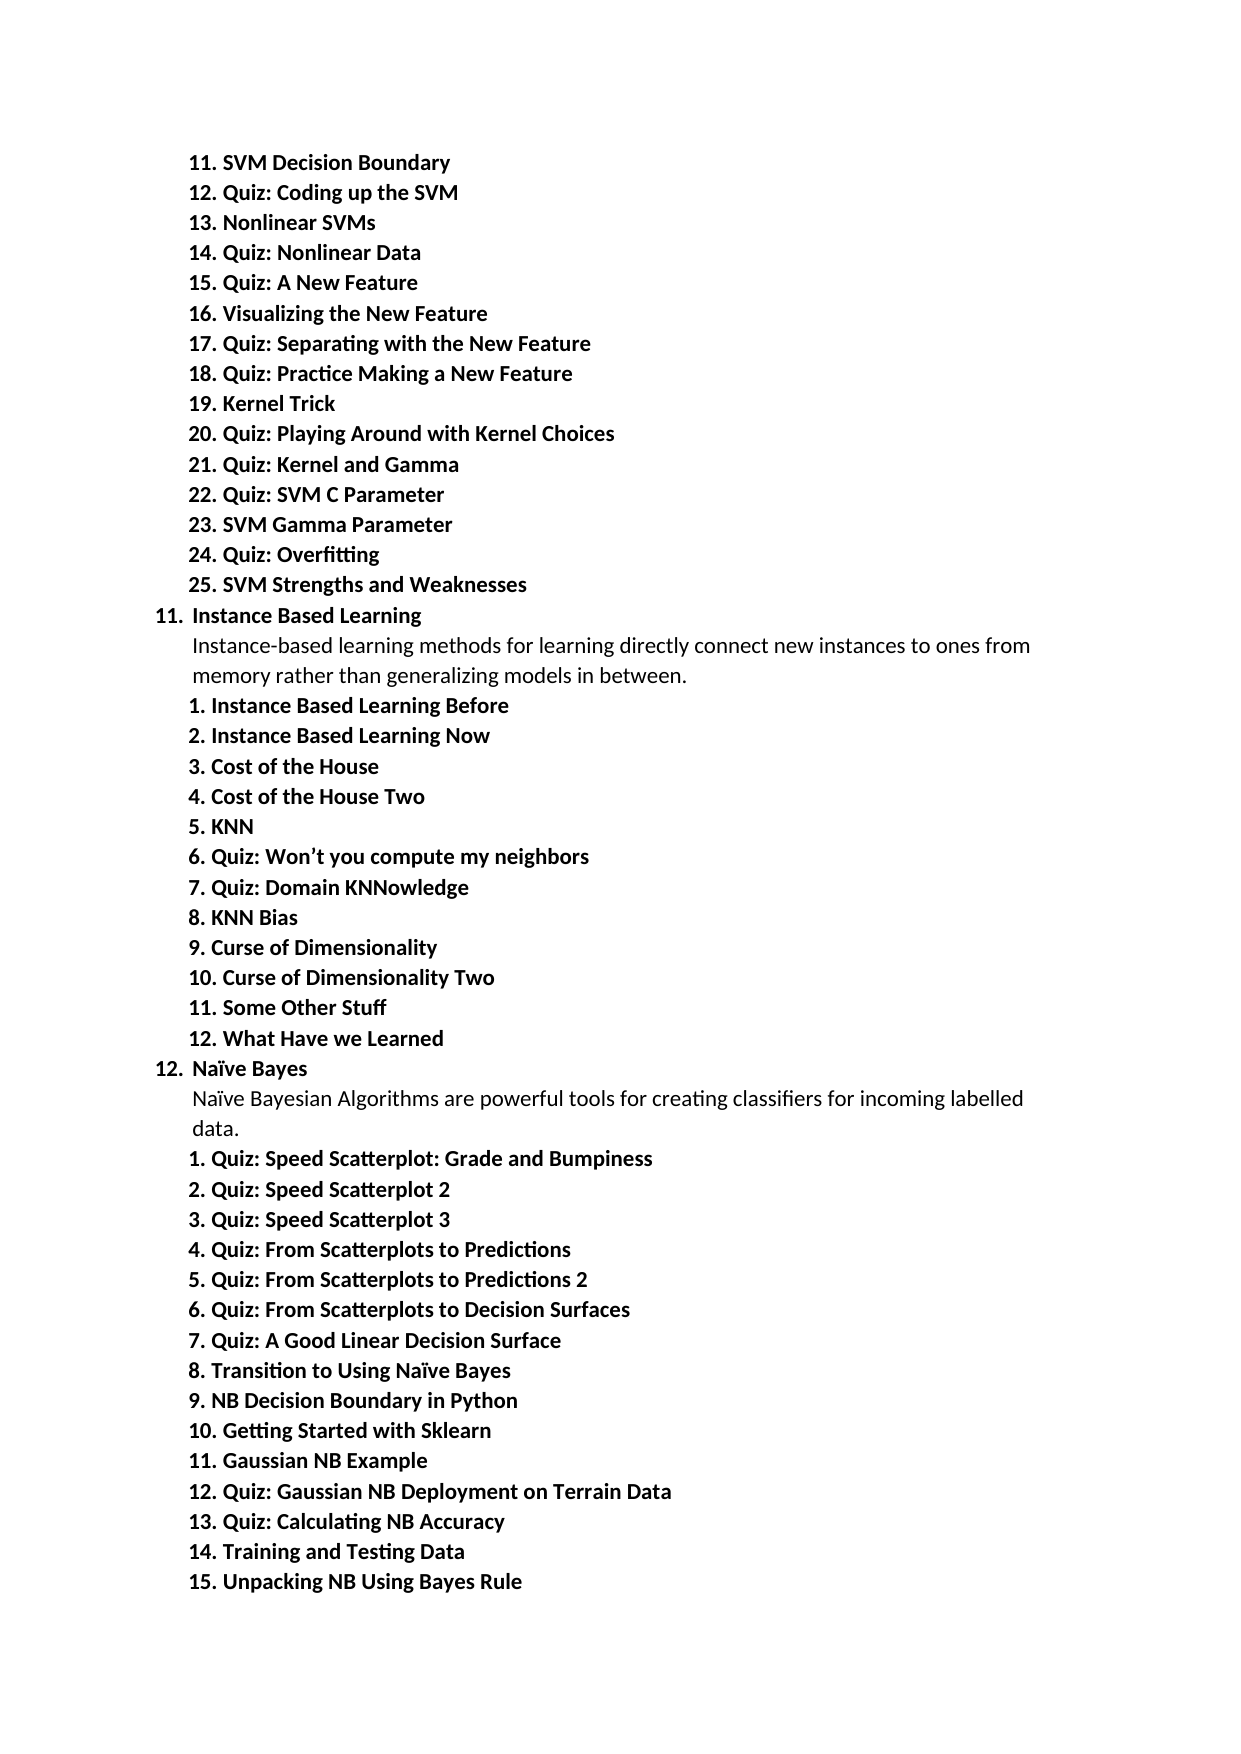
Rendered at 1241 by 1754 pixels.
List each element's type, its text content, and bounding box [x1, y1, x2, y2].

list Quiz: From Scatterplots to Decision Surfaces [188, 1296, 1063, 1323]
list Quiz: SVM C Parameter [188, 480, 1063, 508]
list KNN Bias [188, 903, 1063, 931]
list Quiz: Speed Scatterplot 2 [188, 1175, 1063, 1203]
list Quiz: Overfitting [188, 540, 1063, 568]
list Unpacking NB Using Bayes Rule [188, 1567, 1063, 1595]
list Quiz: Calculating NB Accuracy [188, 1507, 1063, 1535]
list SVM Gamma Parameter [188, 510, 1063, 538]
list Curse of Dimensionality [188, 933, 1063, 961]
list Instance Based Learning Before [188, 691, 1063, 719]
list Quiz: Gaussian NB Deployment on Terrain Data [188, 1477, 1063, 1505]
list Quiz: Playing Around with Kernel Choices [188, 419, 1063, 447]
list Visualizing the New Feature [188, 299, 1063, 327]
list Naïve Bayesian Algorithms are powerful tools for creating classifiers for incoming labelled data. [192, 1084, 1063, 1142]
list Quiz: Coding up the SVM [188, 178, 1063, 206]
list Gaussian NB Example [188, 1447, 1063, 1474]
list Instance-based learning methods for learning directly connect new instances to ones from memory rather than generalizing models in between. [192, 631, 1063, 689]
list Cost of the House Two [188, 782, 1063, 810]
list Naïve Bayes [154, 1054, 1063, 1082]
list Quiz: Domain KNNowledge [188, 873, 1063, 901]
list Quiz: A Good Linear Decision Surface [188, 1326, 1063, 1354]
list Quiz: From Scatterplots to Predictions 2 [188, 1265, 1063, 1293]
list Quiz: Separating with the New Feature [188, 329, 1063, 357]
list Getting Started with Sklearn [188, 1416, 1063, 1444]
list What Have we Learned [188, 1024, 1063, 1052]
list Quiz: Won’t you compute my neighbors [188, 842, 1063, 870]
list Nonlinear SVMs [188, 208, 1063, 236]
list SVM Decision Boundary [188, 148, 1063, 176]
list KNN [188, 812, 1063, 840]
list SVM Strengths and Weaknesses [188, 571, 1063, 598]
list Quiz: Speed Scatterplot: Grade and Bumpiness [188, 1144, 1063, 1172]
list Quiz: Practice Making a New Feature [188, 359, 1063, 387]
list Transition to Using Naïve Bayes [188, 1356, 1063, 1384]
list Quiz: A New Feature [188, 268, 1063, 296]
list NB Decision Boundary in Python [188, 1386, 1063, 1414]
list Quiz: From Scatterplots to Predictions [188, 1235, 1063, 1263]
list Cost of the House [188, 752, 1063, 780]
list Instance Based Learning [154, 601, 1063, 629]
list Training and Testing Data [188, 1537, 1063, 1565]
list Quiz: Speed Scatterplot 3 [188, 1205, 1063, 1233]
list Curse of Dimensionality Two [188, 963, 1063, 991]
list Kernel Trick [188, 389, 1063, 417]
list Quiz: Kernel and Gamma [188, 450, 1063, 478]
list Some Other Stuff [188, 993, 1063, 1021]
list Instance Based Learning Now [188, 722, 1063, 749]
list Quiz: Nonlinear Data [188, 238, 1063, 266]
